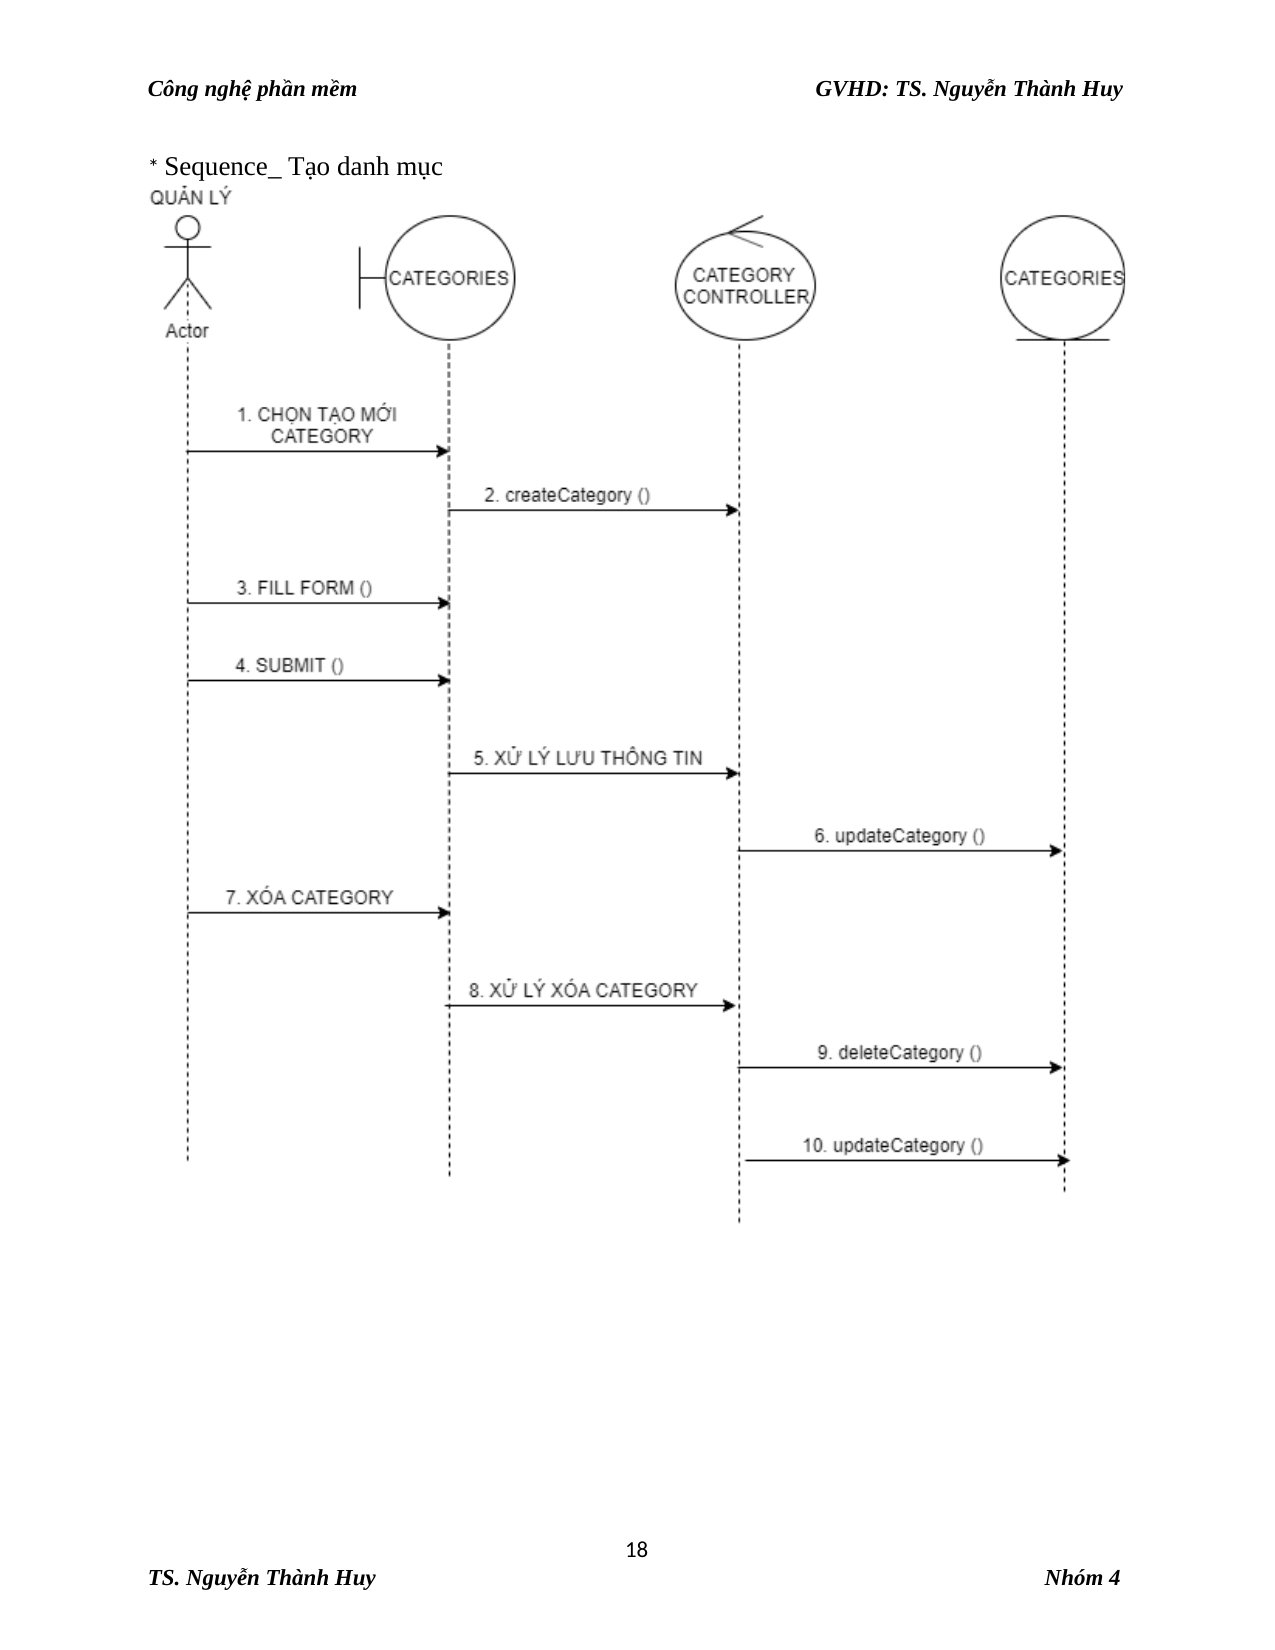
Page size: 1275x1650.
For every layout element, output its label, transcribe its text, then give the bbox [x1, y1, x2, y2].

text * Sequence_ Tạo danh mục [148, 150, 1125, 183]
picture [147, 183, 1125, 1225]
